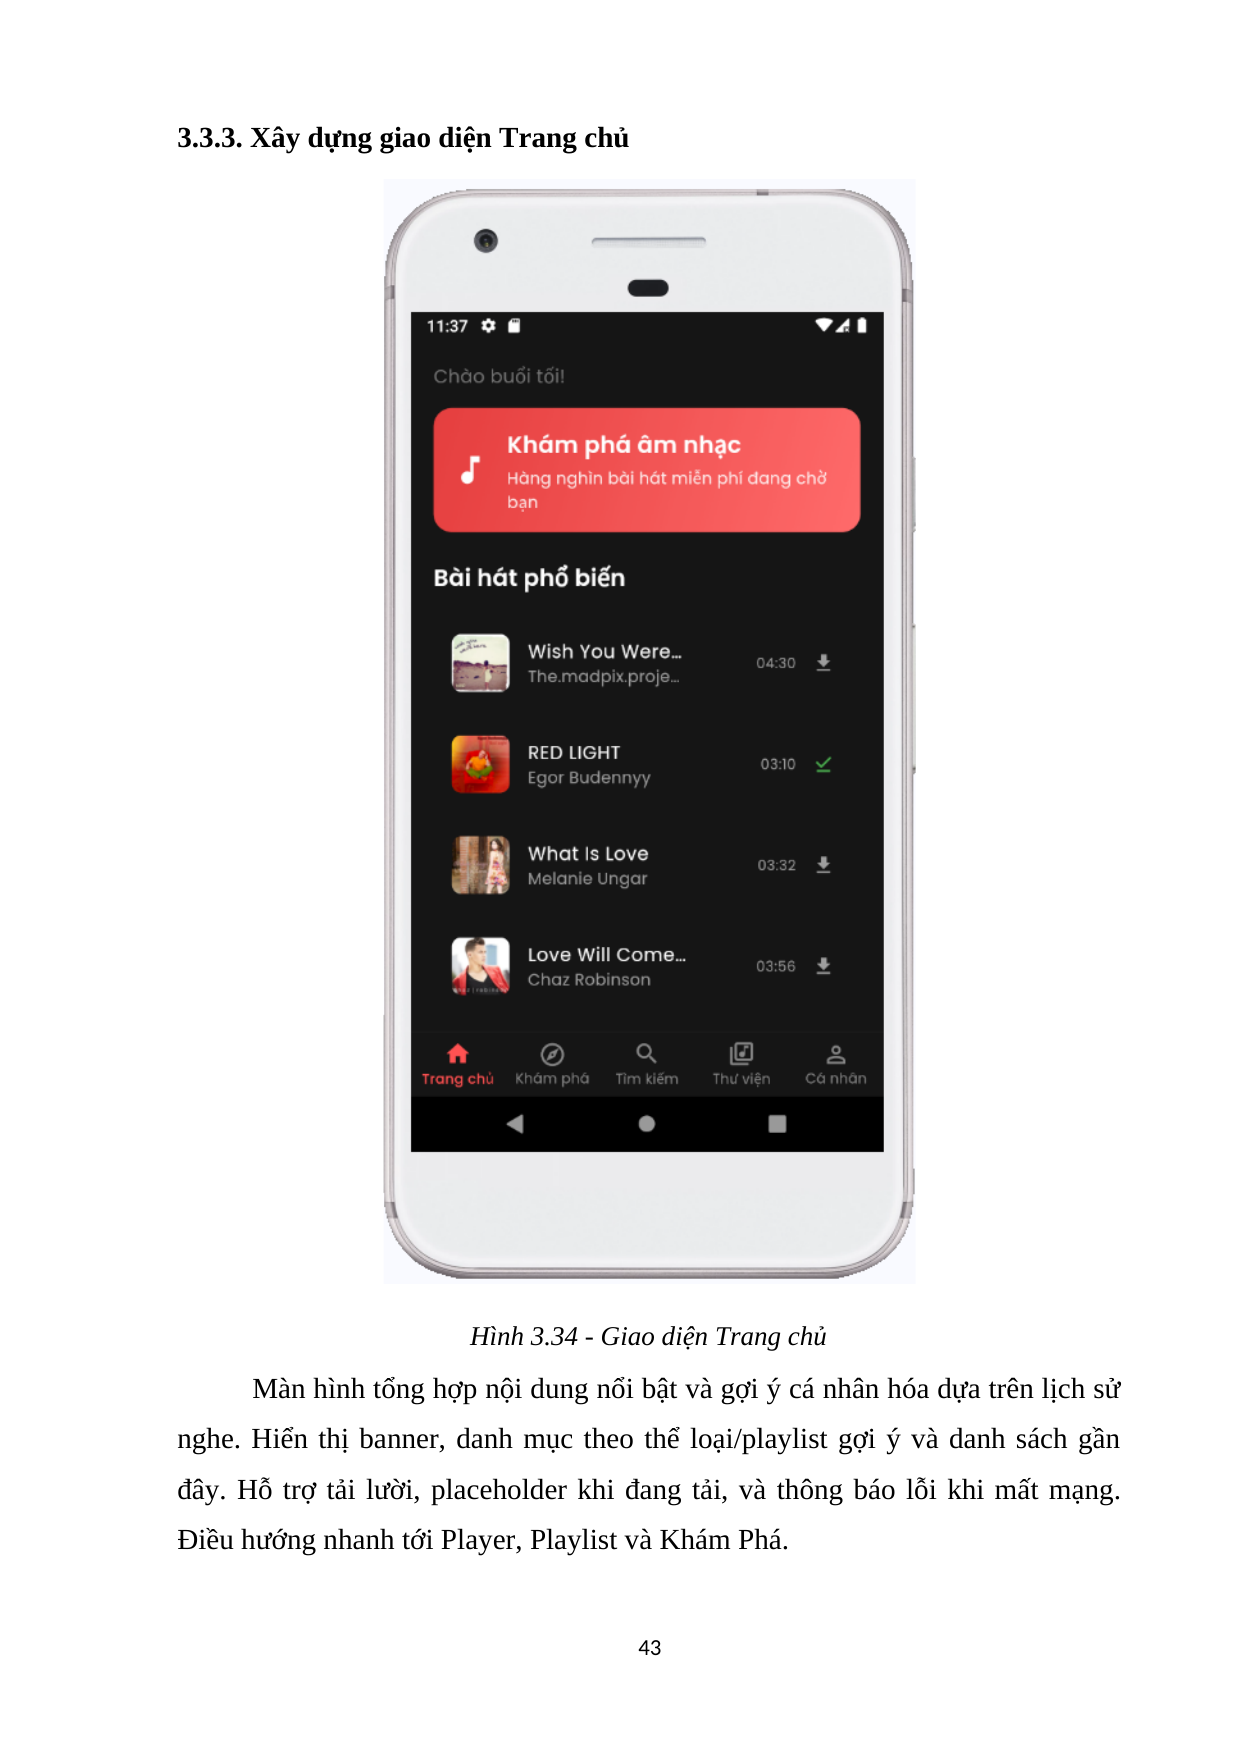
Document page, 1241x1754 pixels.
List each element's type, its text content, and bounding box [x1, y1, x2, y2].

subtitle 3.3.3. Xây dựng giao diện Trang chủ [177, 121, 1122, 154]
picture [383, 179, 916, 1284]
subtitle Hình 3.34 - Giao diện Trang chủ [177, 1320, 1122, 1352]
text Màn hình tổng hợp nội dung nổi bật và gợi ý cá nhân hóa dựa trên lịch sử nghe. Hiển thị banner, danh mục theo thể loại/playlist gợi ý và danh sách gần đây. Hỗ trợ tải lười, placeholder khi đang tải, và thông báo lỗi khi mất mạng. Điều hướng nhanh tới Player, Playlist và Khám Phá. [177, 1371, 1122, 1556]
